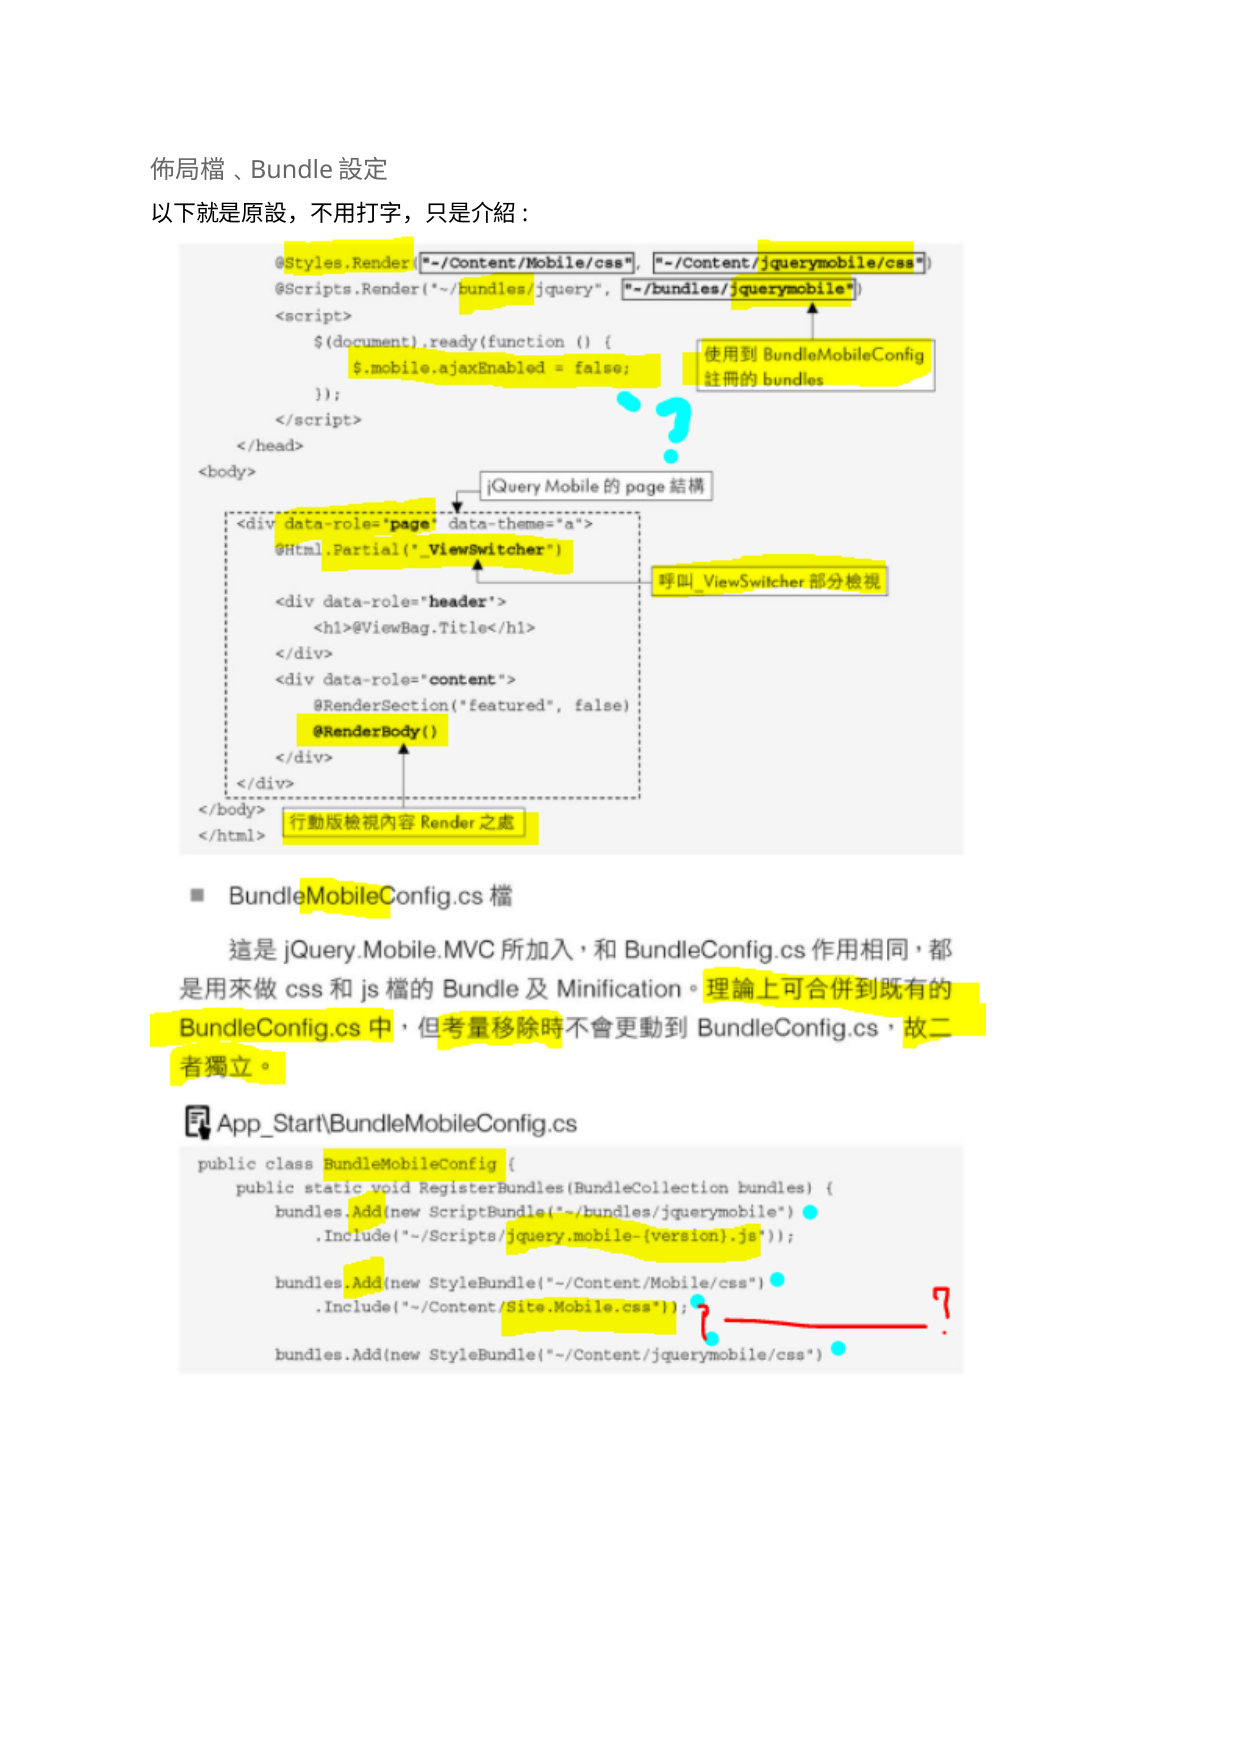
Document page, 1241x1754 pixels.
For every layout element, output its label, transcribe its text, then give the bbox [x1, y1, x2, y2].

text 以下就是原設，不用打字，只是介紹 : [150, 194, 1090, 228]
subtitle 佈局檔﹑Bundle設定 [150, 150, 1090, 186]
picture [150, 232, 986, 1396]
